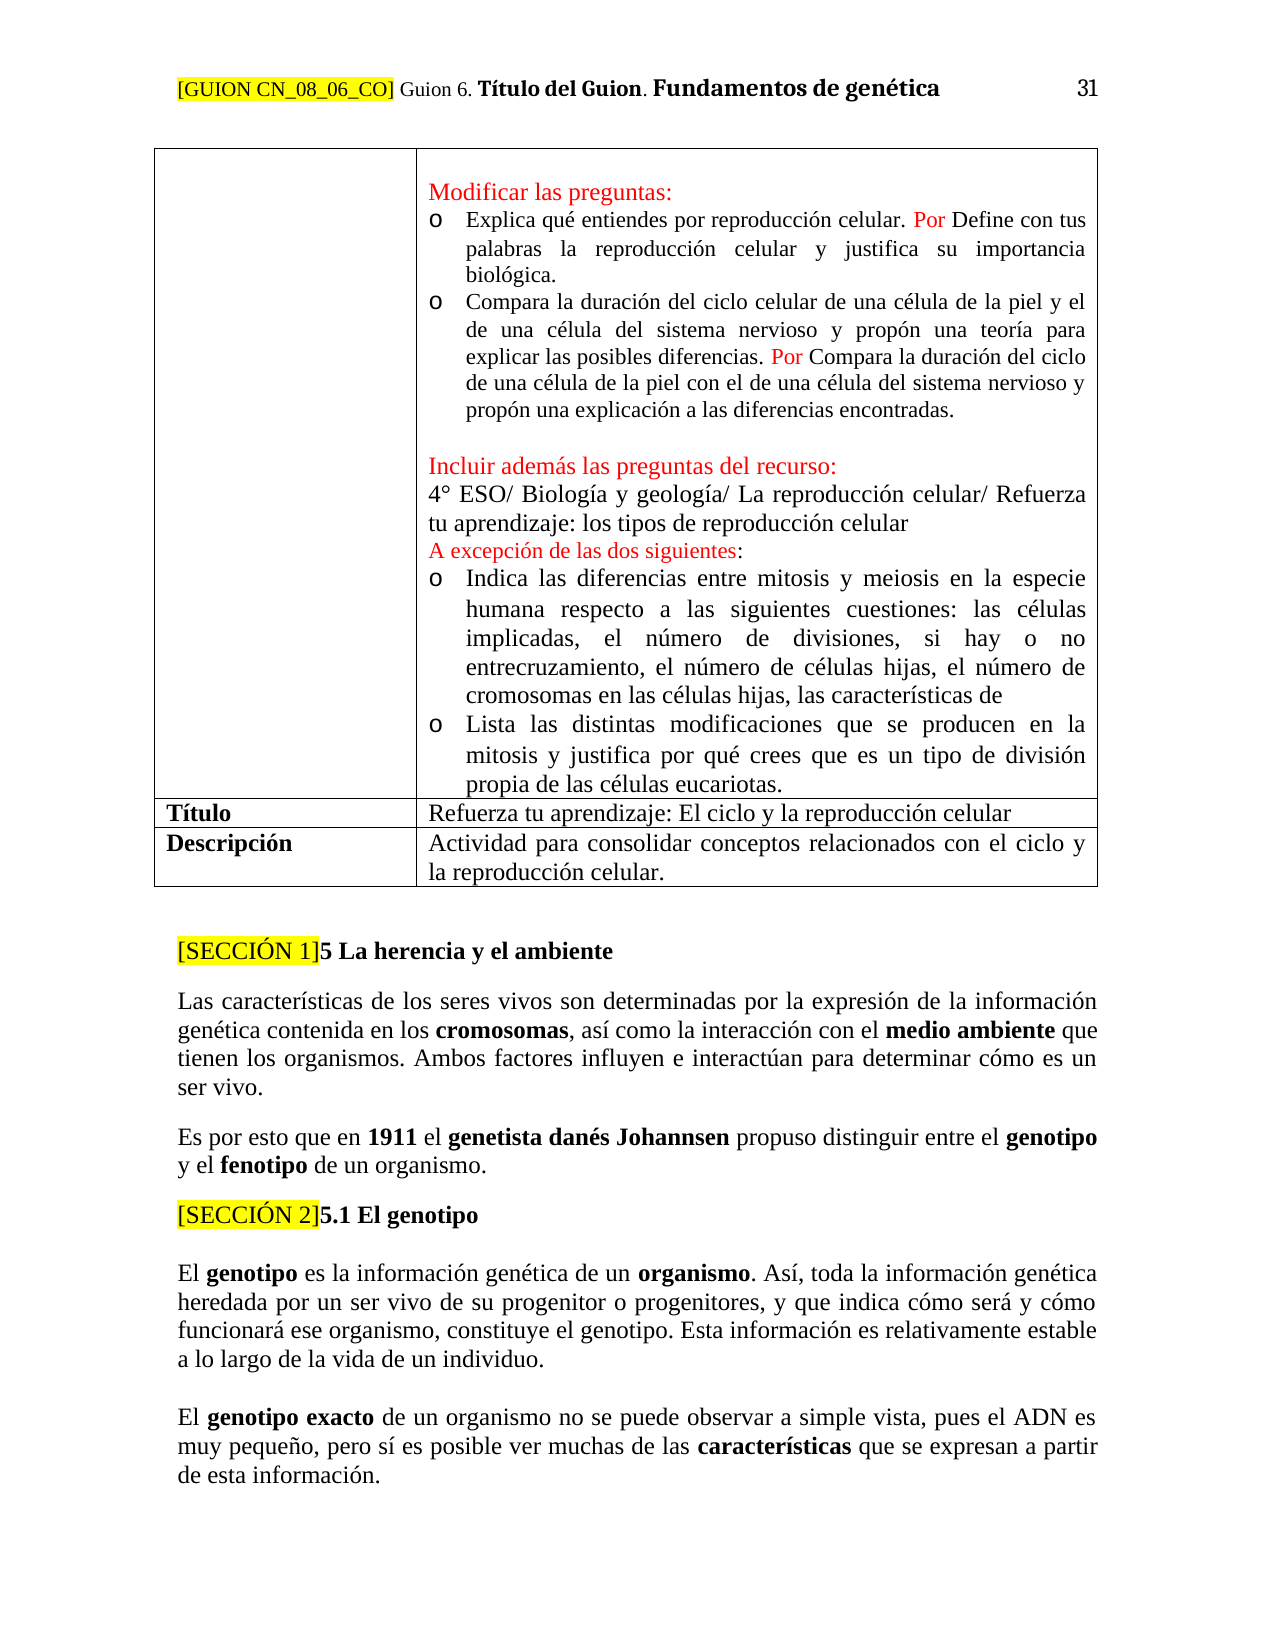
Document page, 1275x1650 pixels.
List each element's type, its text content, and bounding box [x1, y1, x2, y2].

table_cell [417, 149, 1097, 797]
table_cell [155, 149, 416, 797]
table_cell Actividad para consolidar conceptos relacionados con el ciclo y la reproducción celular. [417, 828, 1097, 886]
text [SECCIÓN 1]5 La herencia y el ambiente [319, 936, 1098, 965]
text Es por esto que en 1911 el genetista danés Johannsen propuso distinguir entre el genotipo y el fenotipo de un organismo. [177, 1122, 1098, 1179]
table_cell Refuerza tu aprendizaje: El ciclo y la reproducción celular [417, 799, 1097, 827]
text El genotipo es la información genética de un organismo. Así, toda la información genética heredada por un ser vivo de su progenitor o progenitores, y que indica cómo será y cómo funcionará ese organismo, constituye el genotipo. Esta información es relativamente estable a lo largo de la vida de un individuo. [177, 1258, 1098, 1373]
text El genotipo exacto de un organismo no se puede observar a simple vista, pues el ADN es muy pequeño, pero sí es posible ver muchas de las características que se expresan a partir de esta información. [177, 1402, 1098, 1488]
text Las características de los seres vivos son determinadas por la expresión de la información genética contenida en los cromosomas, así como la interacción con el medio ambiente que tienen los organismos. Ambos factores influyen e interactúan para determinar cómo es un ser vivo. [177, 986, 1098, 1101]
text [SECCIÓN 2]5.1 El genotipo [319, 1200, 1098, 1229]
table_cell Descripción [155, 828, 416, 886]
table_cell Título [155, 799, 416, 827]
